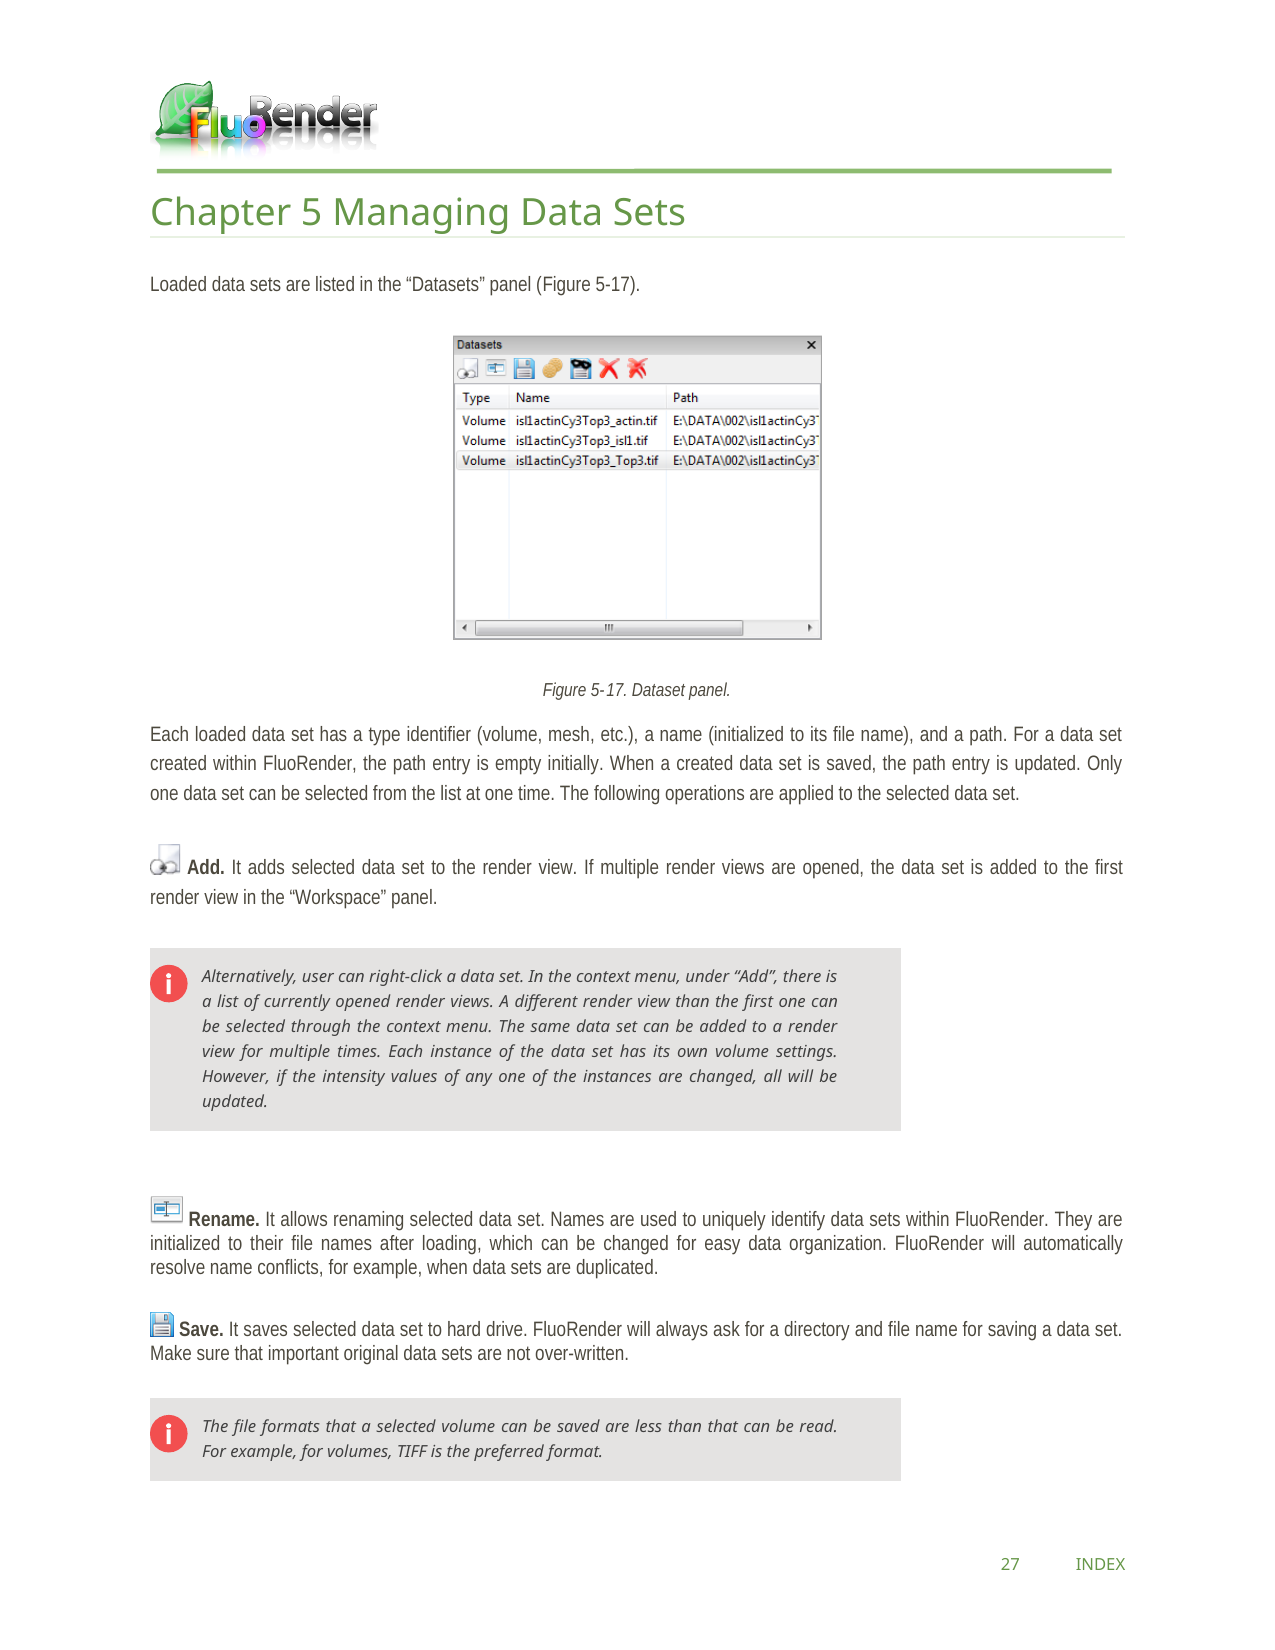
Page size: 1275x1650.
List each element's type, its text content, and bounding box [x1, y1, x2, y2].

table_header [150, 1398, 202, 1481]
table_header Alternatively, user can right-click a data set. In the context menu, under “Add”, there is a list of currently opened render views. A different render view than the first one can be selected through the context menu. The same data set can be added to a render view for multiple times. Each instance of the data set has its own volume settings. However, if the intensity values of any one of the instances are changed, all will be updated. [202, 948, 901, 1131]
picture [150, 75, 379, 162]
table_header [150, 948, 202, 1131]
subtitle Managing Data Sets [150, 185, 1125, 236]
text Save. It saves selected data set to hard drive. FluoRender will always ask for a directory and file name for saving a data set. Make sure that important original data sets are not over-written. [150, 1312, 1125, 1365]
table_header The file formats that a selected volume can be saved are less than that can be read. For example, for volumes, TIFF is the preferred format. [202, 1398, 901, 1481]
picture [150, 844, 181, 875]
picture [150, 1193, 183, 1227]
text Add. It adds selected data set to the render view. If multiple render views are opened, the data set is added to the first render view in the “Workspace” panel. [150, 844, 1125, 909]
text Rename. It allows renaming selected data set. Names are used to uniquely identify data sets within FluoRender. They are initialized to their file names after loading, which can be changed for easy data organization. FluoRender will automatically resolve name conflicts, for example, when data sets are duplicated. [150, 1194, 1125, 1279]
text Each loaded data set has a type identifier (volume, mesh, etc.), a name (initialized to its file name), and a path. For a data set created within FluoRender, the path entry is empty initially. When a created data set is saved, the path entry is updated. Only one data set can be selected from the list at one time. The following operations are applied to the selected data set. [150, 721, 1125, 805]
picture [150, 1312, 174, 1337]
picture [453, 335, 822, 640]
